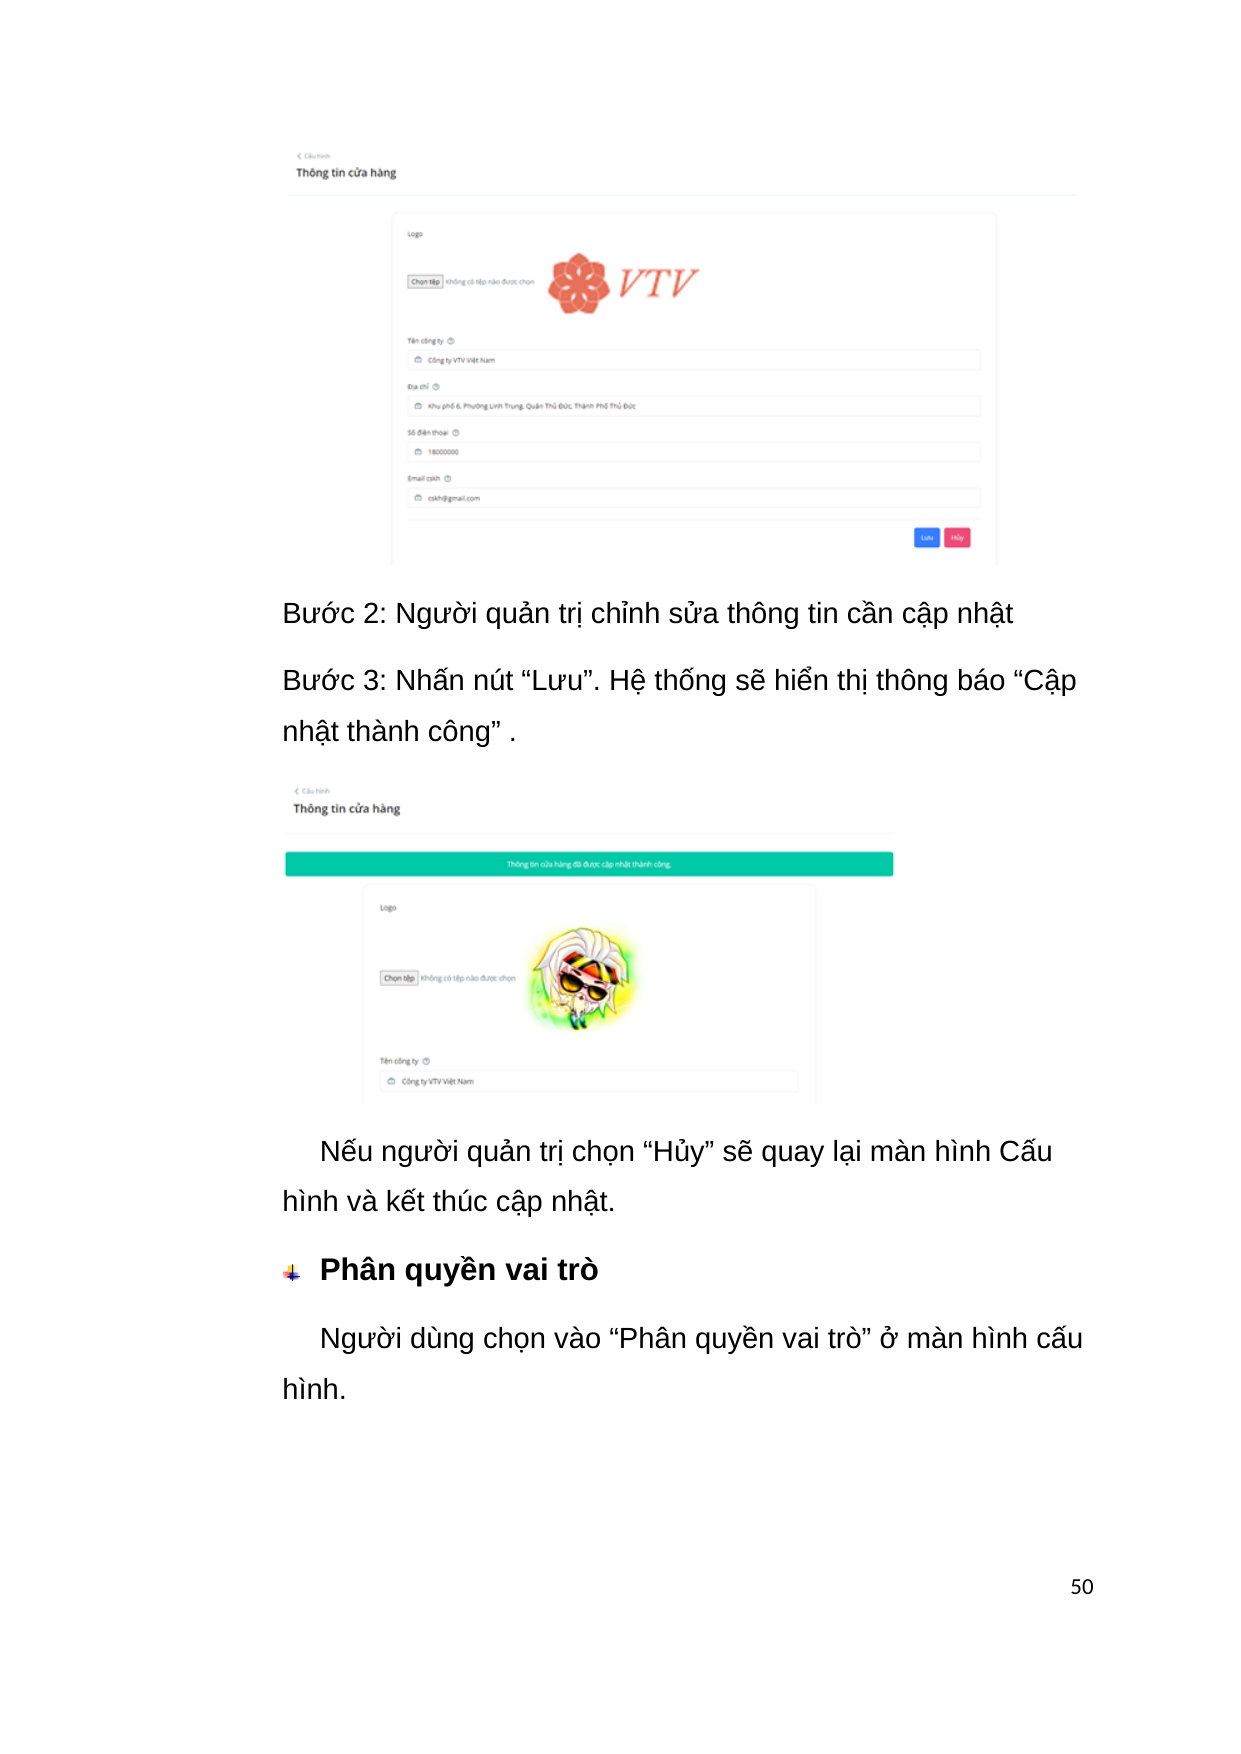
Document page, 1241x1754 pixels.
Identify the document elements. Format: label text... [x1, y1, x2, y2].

text Người dùng chọn vào “Phân quyền vai trò” ở màn hình cấu hình. [282, 1322, 1093, 1405]
text Nếu người quản trị chọn “Hủy” sẽ quay lại màn hình Cấu hình và kết thúc cập nhật. [282, 1134, 1093, 1218]
picture [282, 147, 1077, 566]
text Bước 2: Người quản trị chỉnh sửa thông tin cần cập nhật [282, 596, 1093, 630]
picture [283, 1263, 300, 1281]
picture [282, 780, 902, 1104]
text Bước 3: Nhấn nút “Lưu”. Hệ thống sẽ hiển thị thông báo “Cập nhật thành công” . [282, 663, 1093, 747]
list Phân quyền vai trò [282, 1251, 1093, 1287]
